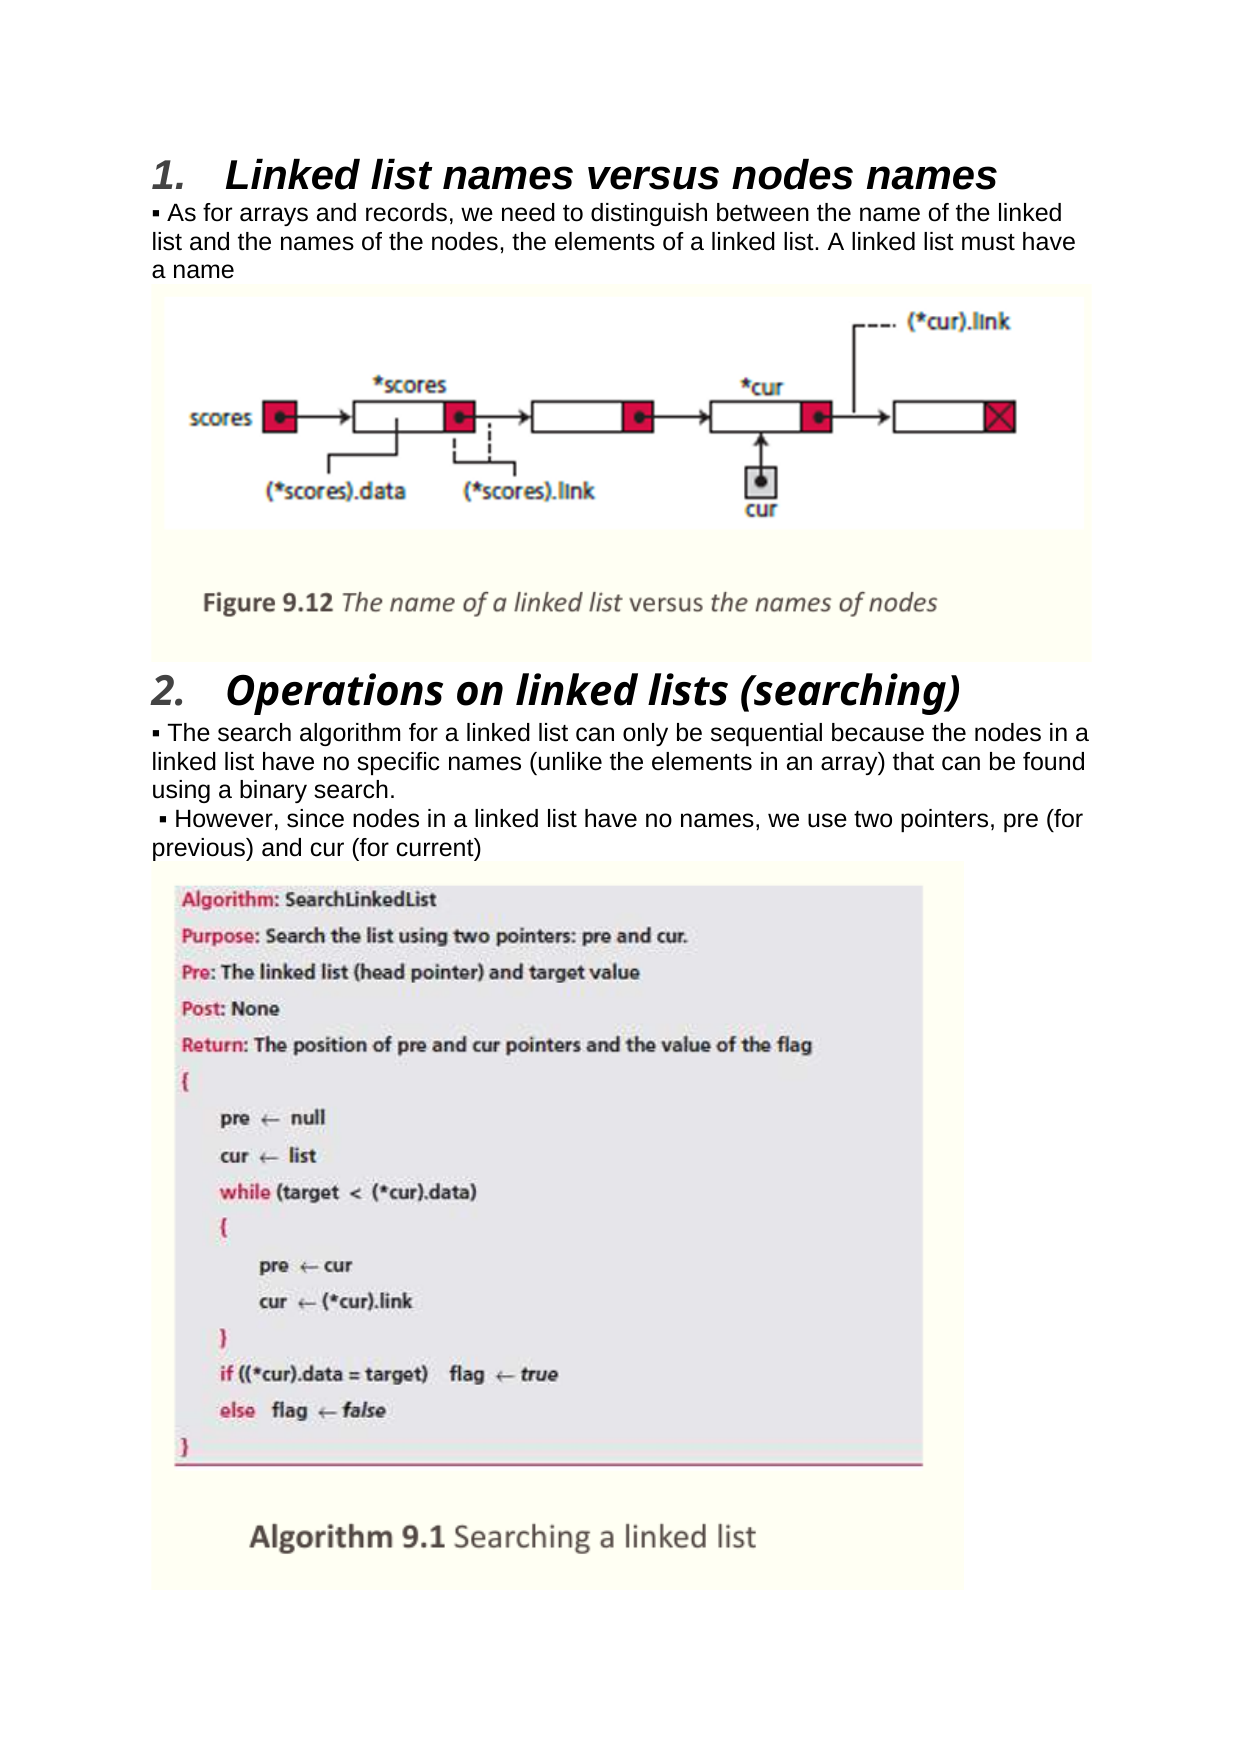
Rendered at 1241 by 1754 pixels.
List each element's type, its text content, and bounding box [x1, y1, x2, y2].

subtitle Linked list names versus nodes names [151, 150, 1090, 198]
text ▪ However, since nodes in a linked list have no names, we use two pointers, pre (for previous) and cur (for current) [151, 804, 1090, 862]
text ▪ The search algorithm for a linked list can only be sequential because the nodes in a linked list have no specific names (unlike the elements in an array) that can be found using a binary search. [151, 718, 1090, 804]
text ▪ As for arrays and records, we need to distinguish between the name of the linked list and the names of the nodes, the elements of a linked list. A linked list must have a name [151, 198, 1090, 284]
picture [151, 284, 1092, 662]
subtitle Operations on linked lists (searching) [151, 662, 1090, 718]
picture [151, 861, 964, 1590]
